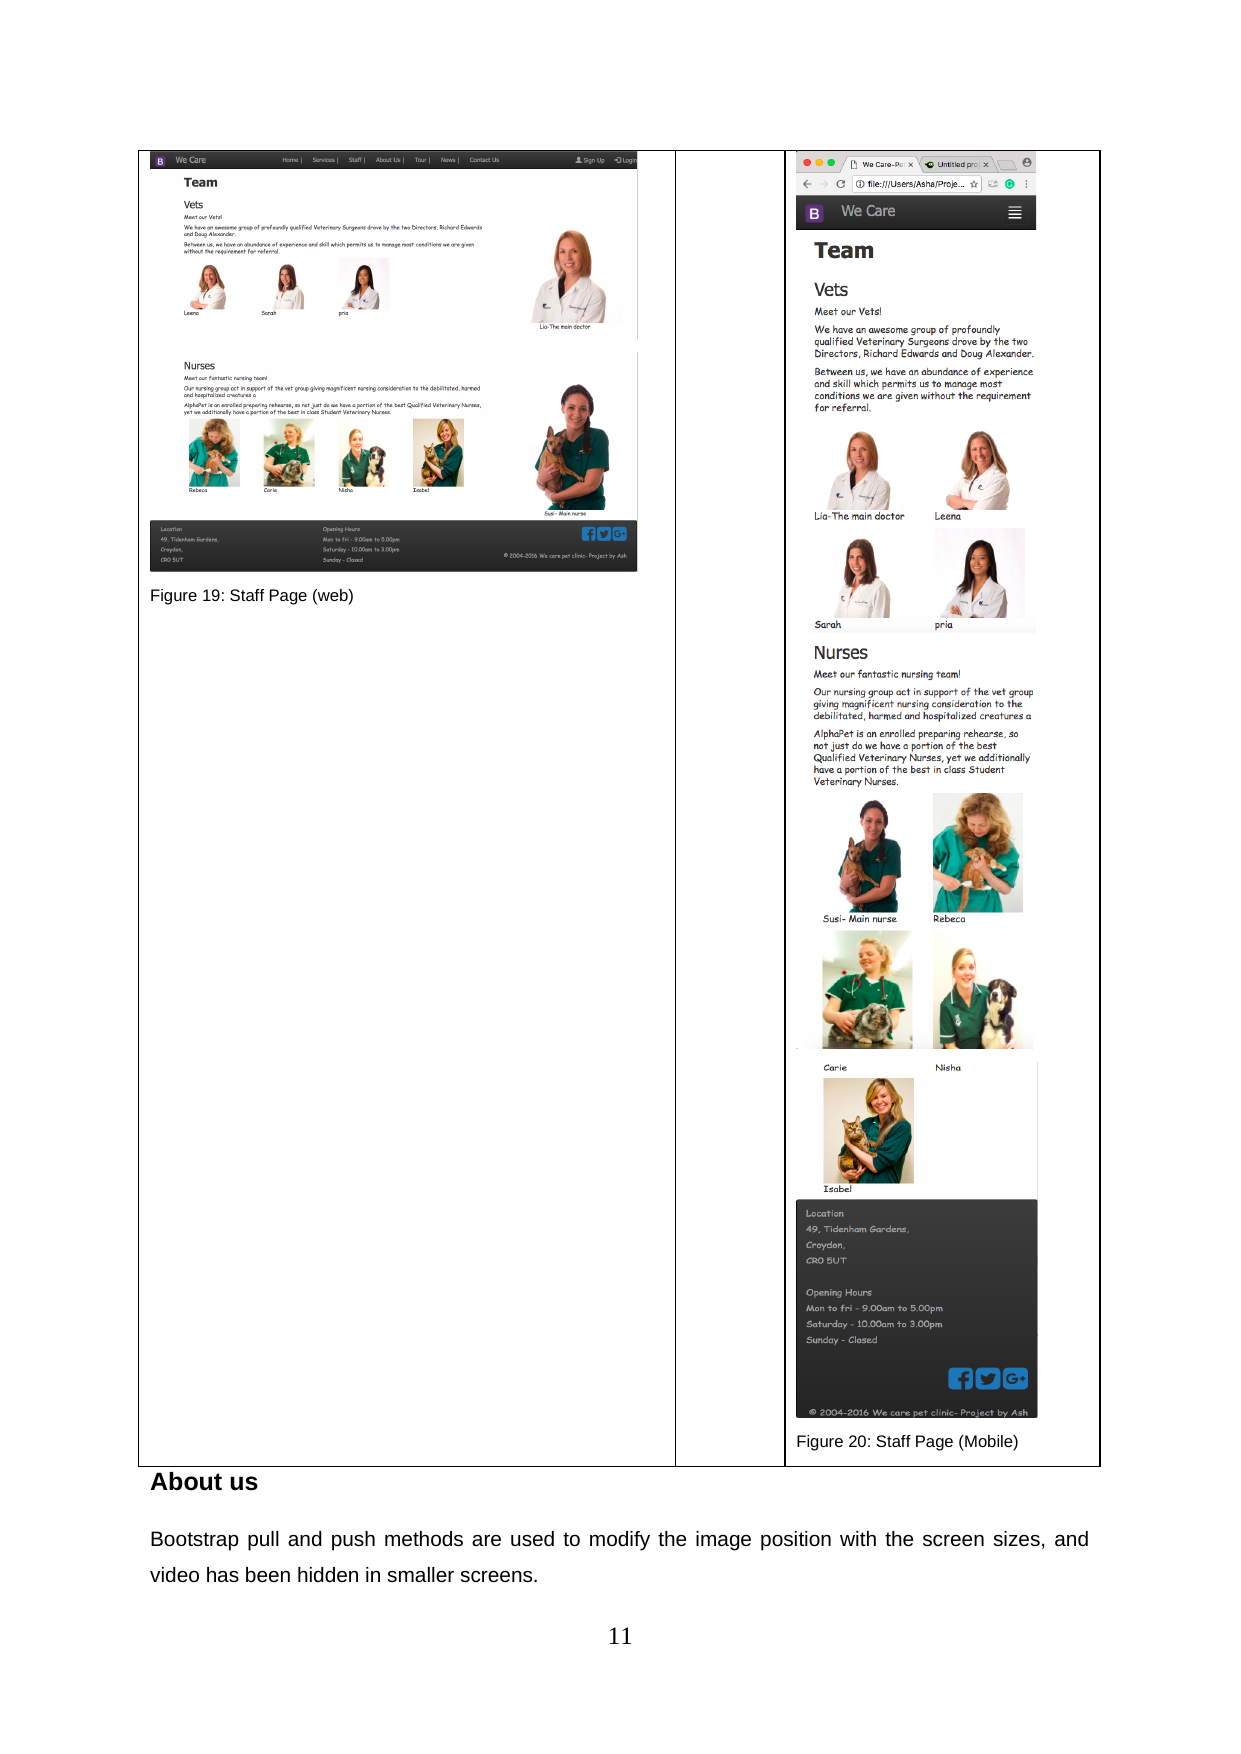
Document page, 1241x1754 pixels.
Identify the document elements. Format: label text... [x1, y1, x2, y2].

picture [150, 151, 638, 339]
table_header Figure 19: Staff Page (web) [139, 151, 675, 1466]
picture [150, 352, 638, 572]
table_header Figure 20: Staff Page (Mobile) [786, 151, 1099, 1466]
picture [796, 151, 1037, 633]
table_header [676, 151, 784, 1466]
text About us [150, 1467, 1090, 1496]
text Bootstrap pull and push methods are used to modify the image position with the screen sizes, and video has been hidden in smaller screens. [150, 1527, 1090, 1586]
picture [796, 1062, 1038, 1418]
picture [796, 646, 1034, 1049]
